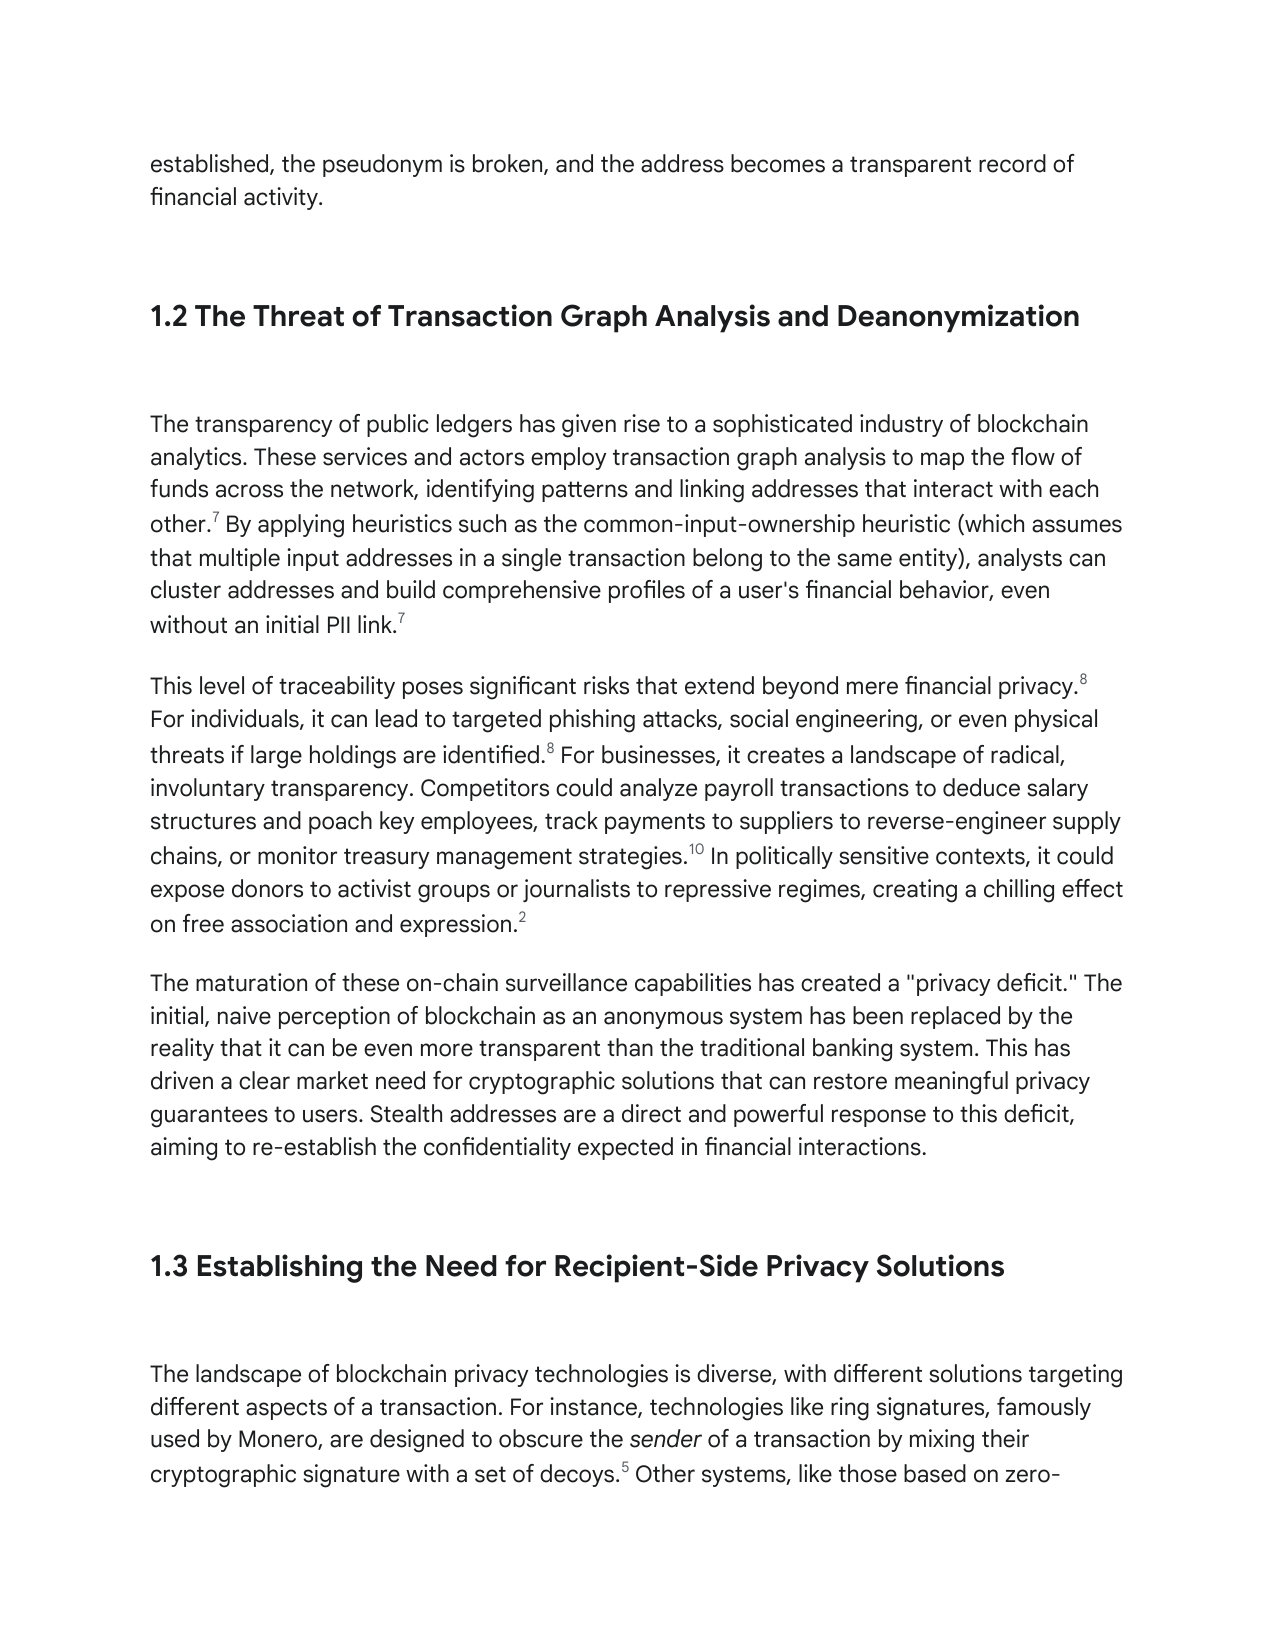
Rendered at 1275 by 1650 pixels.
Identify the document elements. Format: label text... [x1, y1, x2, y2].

text The transparency of public ledgers has given rise to a sophisticated industry of blockchain analytics. These services and actors employ transaction graph analysis to map the flow of funds across the network, identifying patterns and linking addresses that interact with each other.7 By applying heuristics such as the common-input-ownership heuristic (which assumes that multiple input addresses in a single transaction belong to the same entity), analysts can cluster addresses and build comprehensive profiles of a user's financial behavior, even without an initial PII link.7 [150, 410, 1125, 641]
subtitle 1.3 Establishing the Need for Recipient-Side Privacy Solutions [150, 1248, 1125, 1285]
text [150, 150, 1125, 211]
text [150, 1360, 1125, 1490]
text The maturation of these on-chain surveillance capabilities has created a "privacy deficit." The initial, naive perception of blockchain as an anonymous system has been replaced by the reality that it can be even more transparent than the traditional banking system. This has driven a clear market need for cryptographic solutions that can restore meaningful privacy guarantees to users. Stealth addresses are a direct and powerful response to this deficit, aiming to re-establish the confidentiality expected in financial interactions. [150, 969, 1125, 1161]
subtitle 1.2 The Threat of Transaction Graph Analysis and Deanonymization [150, 298, 1125, 335]
text This level of traceability poses significant risks that extend beyond mere financial privacy.8 For individuals, it can lead to targeted phishing attacks, social engineering, or even physical threats if large holdings are identified.8 For businesses, it creates a landscape of radical, involuntary transparency. Competitors could analyze payroll transactions to deduce salary structures and poach key employees, track payments to suppliers to reverse-engineer supply chains, or monitor treasury management strategies.10 In politically sensitive contexts, it could expose donors to activist groups or journalists to repressive regimes, creating a chilling effect on free association and expression.2 [150, 670, 1125, 940]
